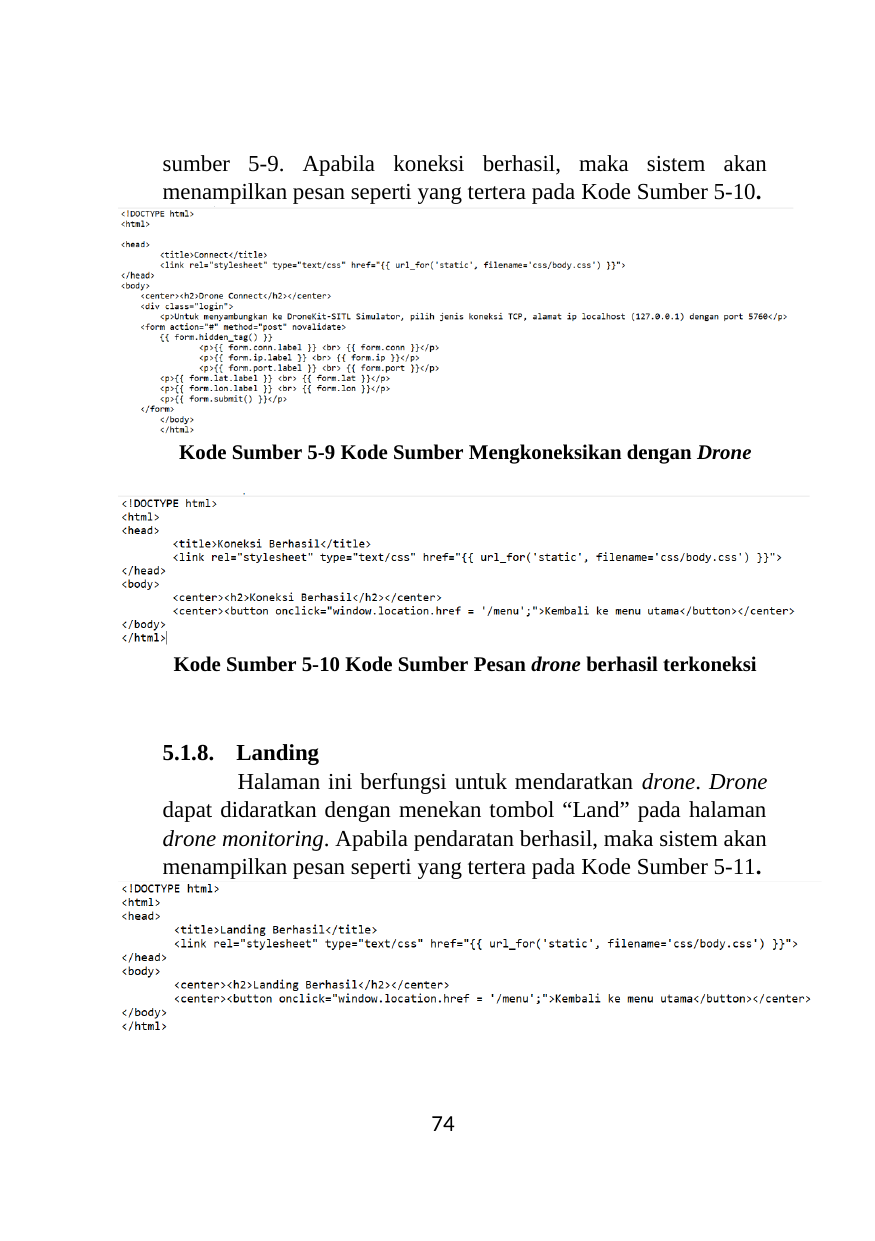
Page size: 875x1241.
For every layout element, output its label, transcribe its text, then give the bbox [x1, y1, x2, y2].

list Landing [162, 739, 767, 766]
list Kode Sumber 5-9 Kode Sumber Mengkoneksikan dengan Drone [162, 439, 767, 464]
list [162, 150, 767, 205]
list Kode Sumber 5-10 Kode Sumber Pesan drone berhasil terkoneksi [162, 652, 767, 676]
picture [118, 206, 794, 438]
picture [118, 881, 822, 1039]
list Halaman ini berfungsi untuk mendaratkan drone. Drone dapat didaratkan dengan menekan tombol “Land” pada halaman drone monitoring. Apabila pendaratan berhasil, maka sistem akan menampilkan pesan seperti yang tertera pada Kode Sumber 5-11. [162, 768, 767, 879]
picture [118, 493, 810, 650]
